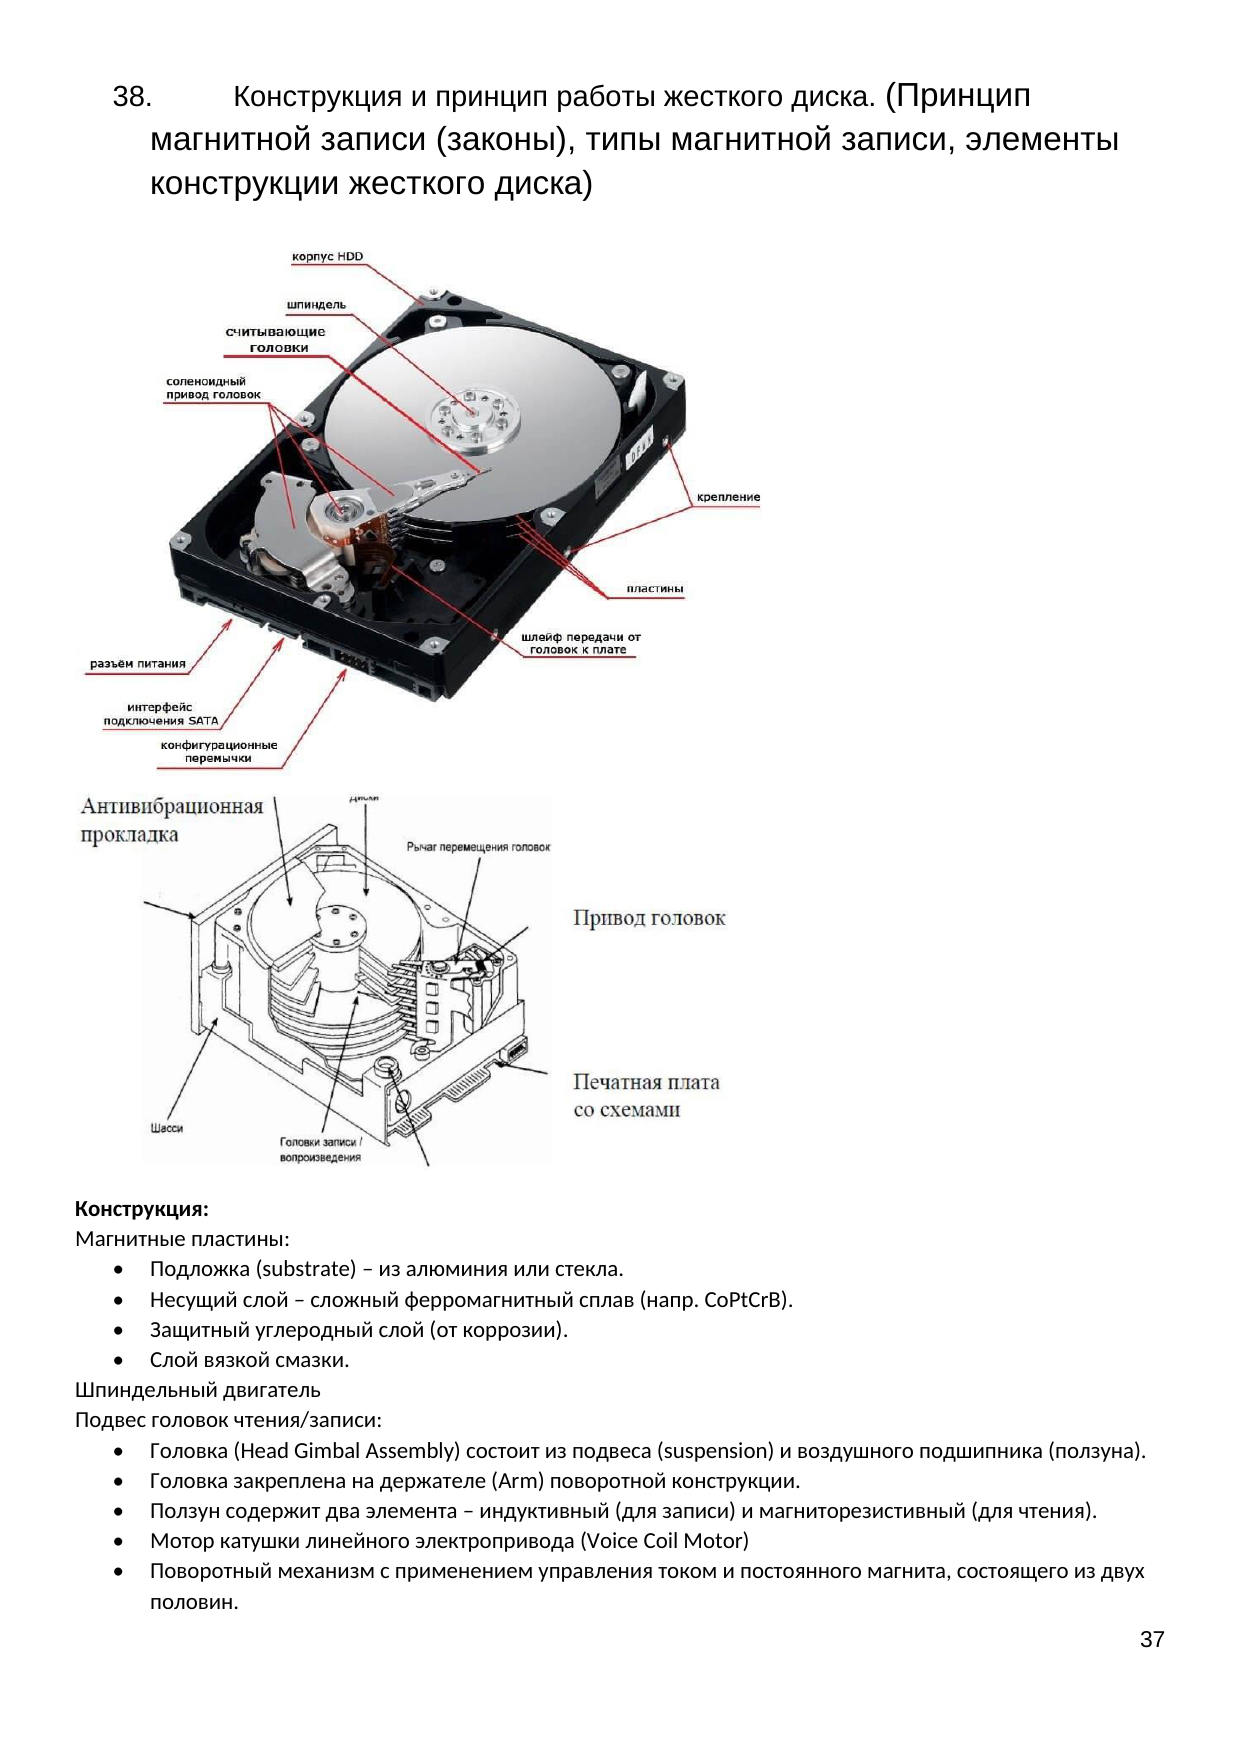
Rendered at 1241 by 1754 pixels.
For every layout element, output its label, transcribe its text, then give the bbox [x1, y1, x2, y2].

list Головка закреплена на держателе (Arm) поворотной конструкции. [112, 1466, 1165, 1494]
list Ползун содержит два элемента – индуктивный (для записи) и магниторезистивный (для чтения). [112, 1496, 1165, 1524]
list Слой вязкой смазки. [112, 1345, 1165, 1373]
list Защитный углеродный слой (от коррозии). [112, 1315, 1165, 1343]
list Несущий слой – сложный ферромагнитный сплав (напр. CoPtCrB). [112, 1285, 1165, 1313]
list Подложка (substrate) – из алюминия или стекла. [112, 1254, 1165, 1282]
list Мотор катушки линейного электропривода (Voice Coil Motor) [112, 1526, 1165, 1554]
list Головка (Head Gimbal Assembly) состоит из подвеса (suspension) и воздушного подшипника (ползуна). [112, 1436, 1165, 1464]
list Поворотный механизм с применением управления током и постоянного магнита, состоящего из двух половин. [112, 1557, 1165, 1615]
text Шпиндельный двигатель [75, 1375, 1165, 1403]
subtitle Конструкция и принцип работы жесткого диска. (Принцип магнитной записи (законы), типы магнитной записи, элементы конструкции жесткого диска) [112, 75, 1165, 202]
text Подвес головок чтения/записи: [75, 1406, 1165, 1433]
text Конструкция: [75, 1194, 1165, 1222]
text Магнитные пластины: [75, 1224, 1165, 1252]
